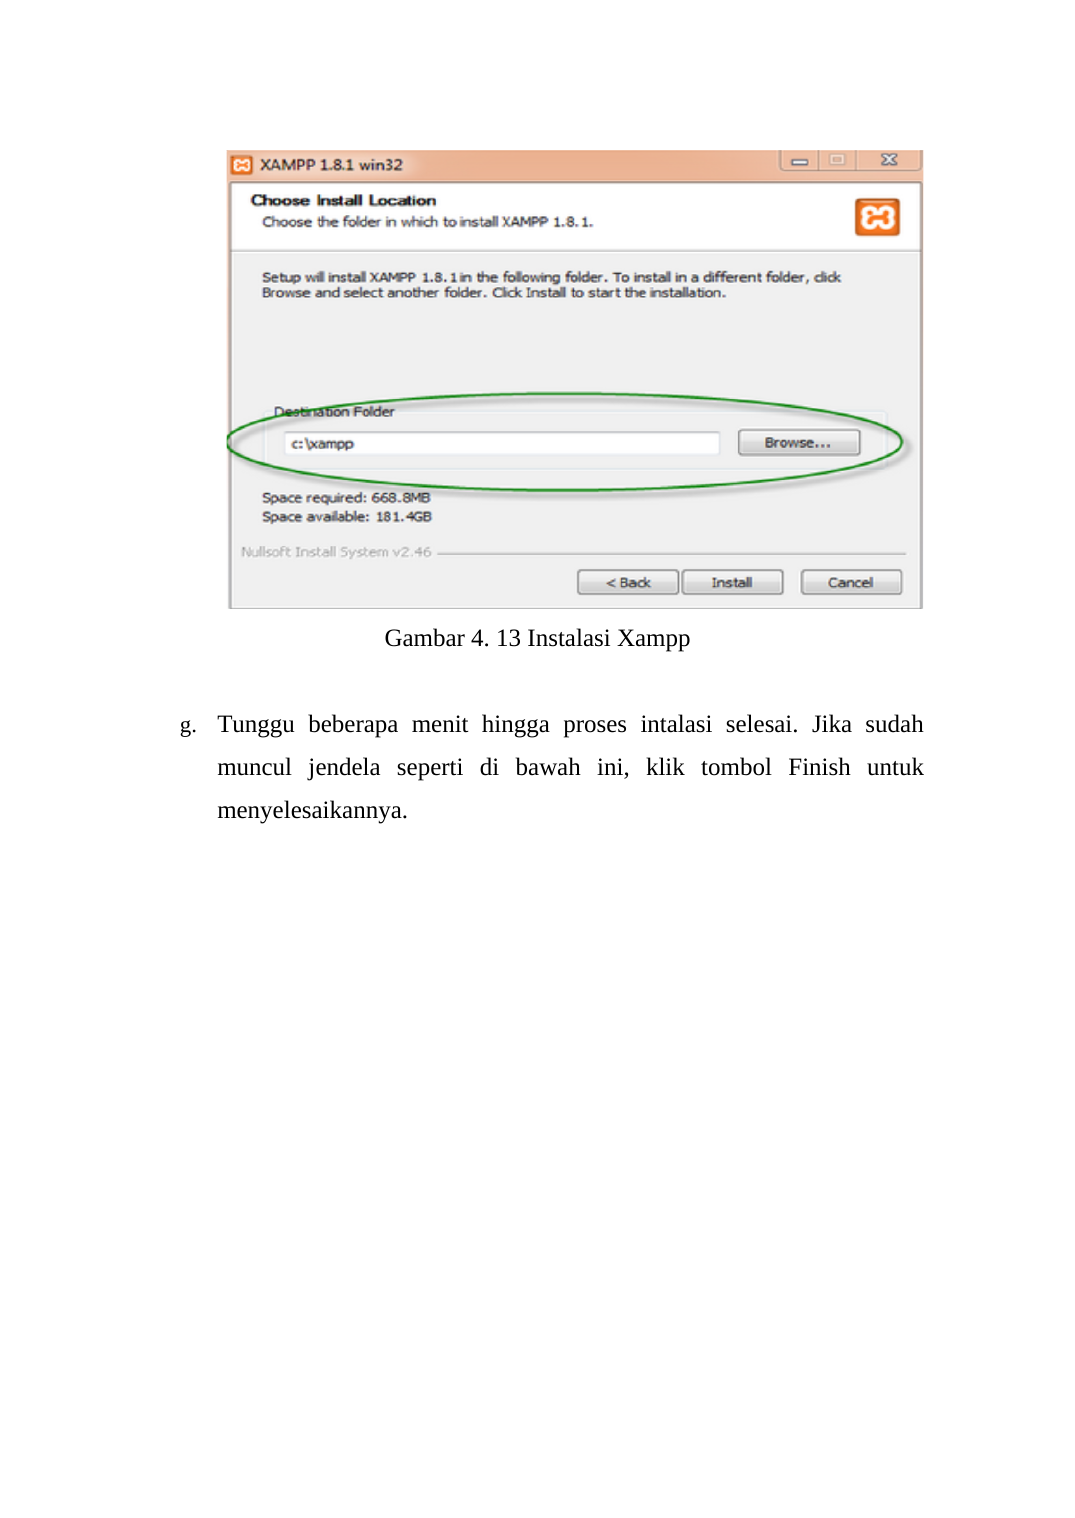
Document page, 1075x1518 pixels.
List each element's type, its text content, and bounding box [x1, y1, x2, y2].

picture [226, 150, 924, 609]
list Tunggu beberapa menit hingga proses intalasi selesai. Jika sudah muncul jendela seperti di bawah ini, klik tombol Finish untuk menyelesaikannya. [179, 709, 925, 824]
text Gambar 4. 13 Instalasi Xampp [150, 623, 925, 651]
